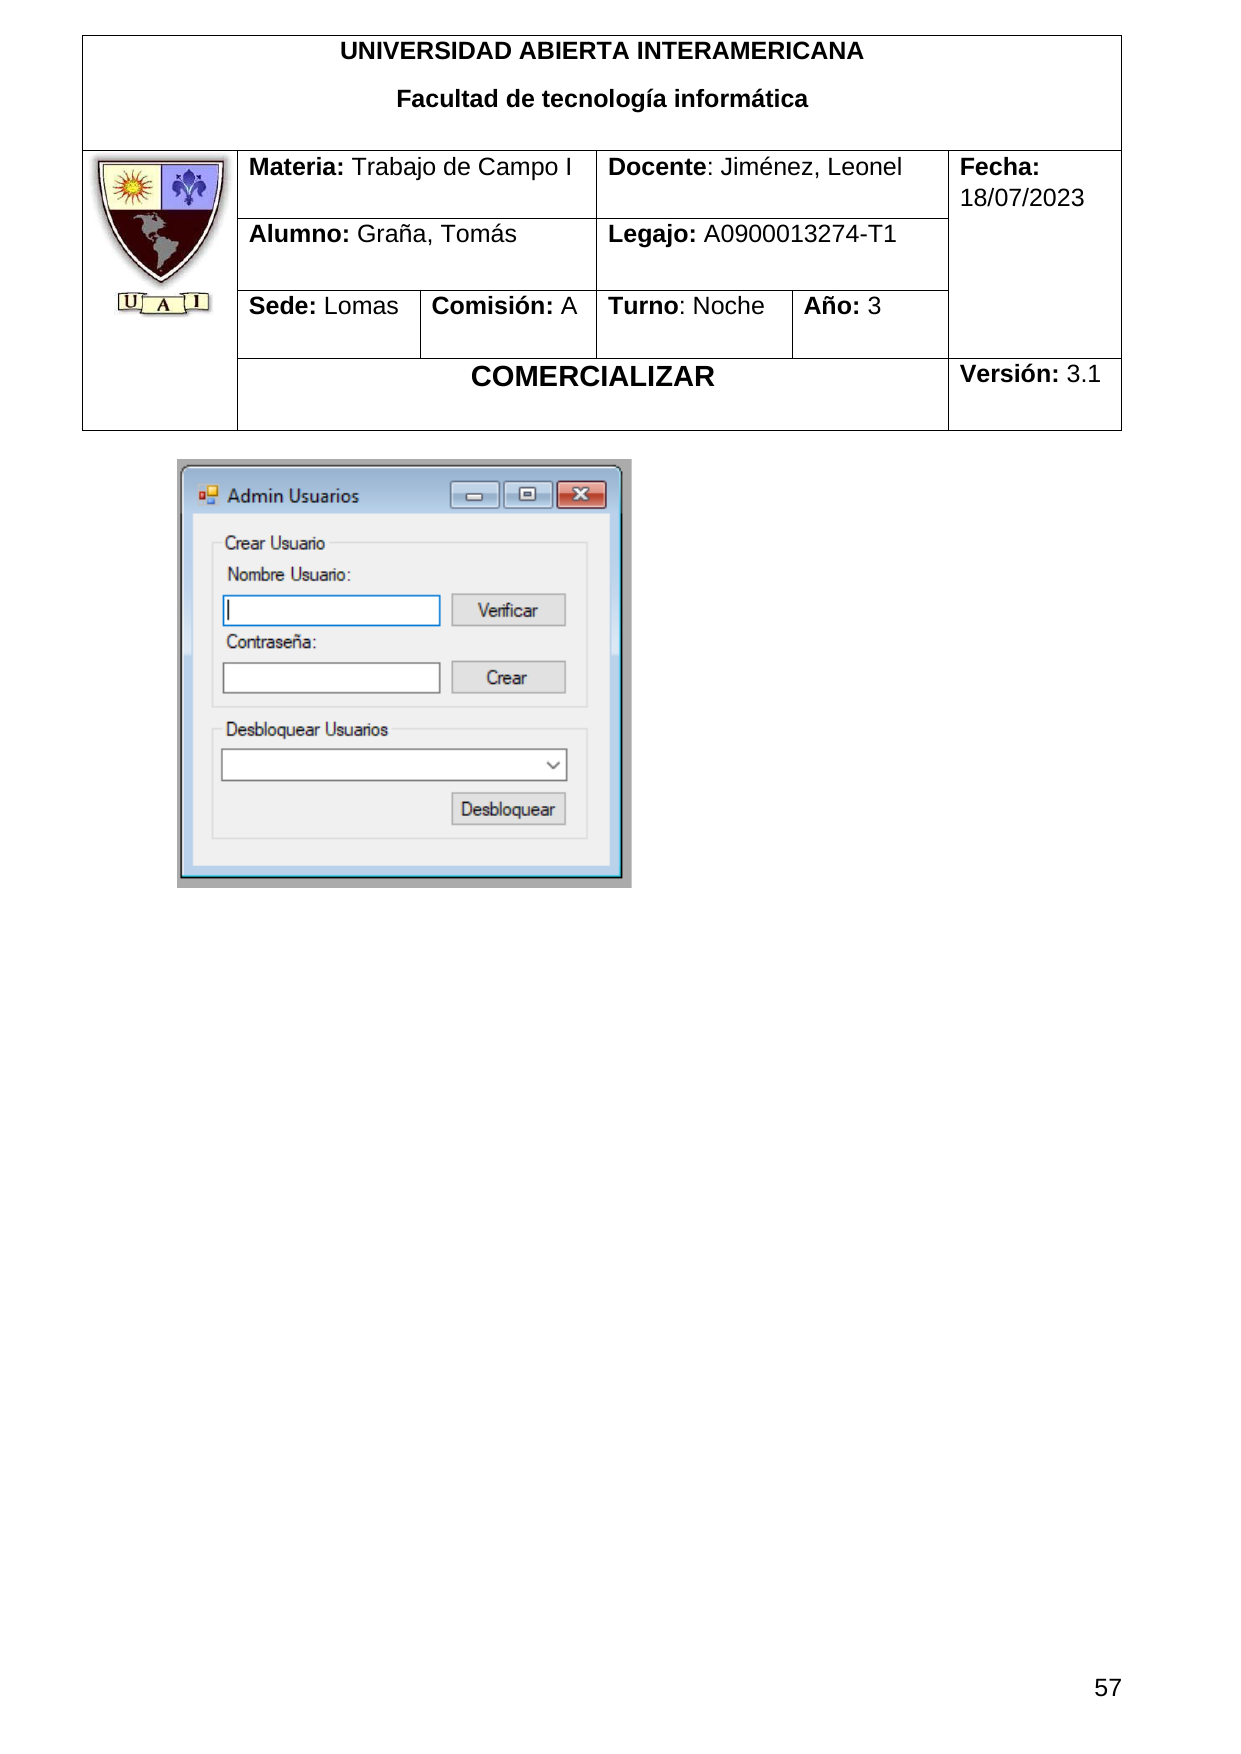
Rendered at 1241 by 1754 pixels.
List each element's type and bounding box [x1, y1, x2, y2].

picture [87, 151, 234, 320]
picture [177, 459, 632, 888]
